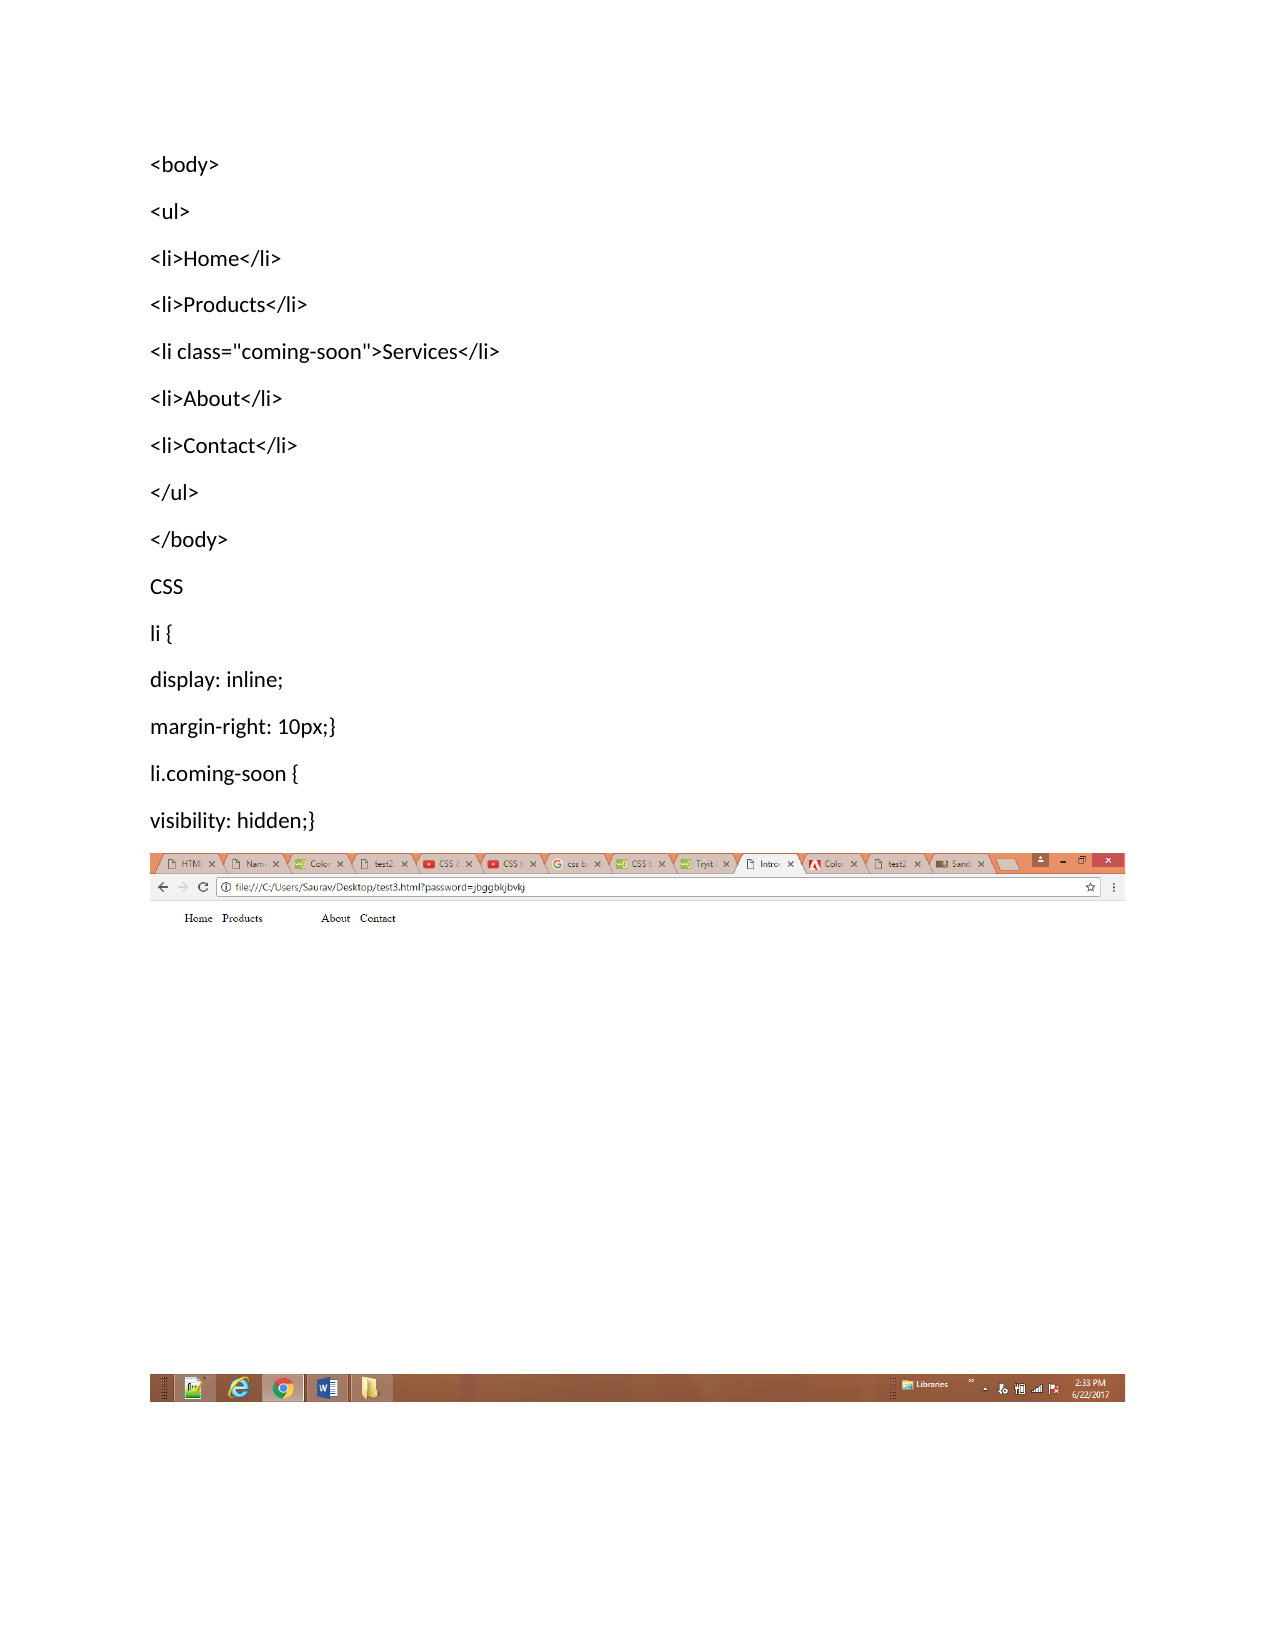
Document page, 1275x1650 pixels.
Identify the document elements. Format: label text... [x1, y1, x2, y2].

text <li>About</li> [150, 384, 1125, 412]
text <li>Products</li> [150, 291, 1125, 319]
text <ul> [150, 197, 1125, 225]
text <li>Contact</li> [150, 431, 1125, 459]
text <li class="coming-soon">Services</li> [150, 337, 1125, 366]
picture [150, 853, 1125, 1402]
text margin-right: 10px;} [150, 712, 1125, 741]
text li { [150, 619, 1125, 647]
text CSS [150, 572, 1125, 600]
text <body> [150, 150, 1125, 178]
text li.coming-soon { [150, 759, 1125, 787]
text </body> [150, 525, 1125, 553]
text </ul> [150, 478, 1125, 506]
text visibility: hidden;} [150, 806, 1125, 834]
text <li>Home</li> [150, 244, 1125, 272]
text display: inline; [150, 666, 1125, 694]
